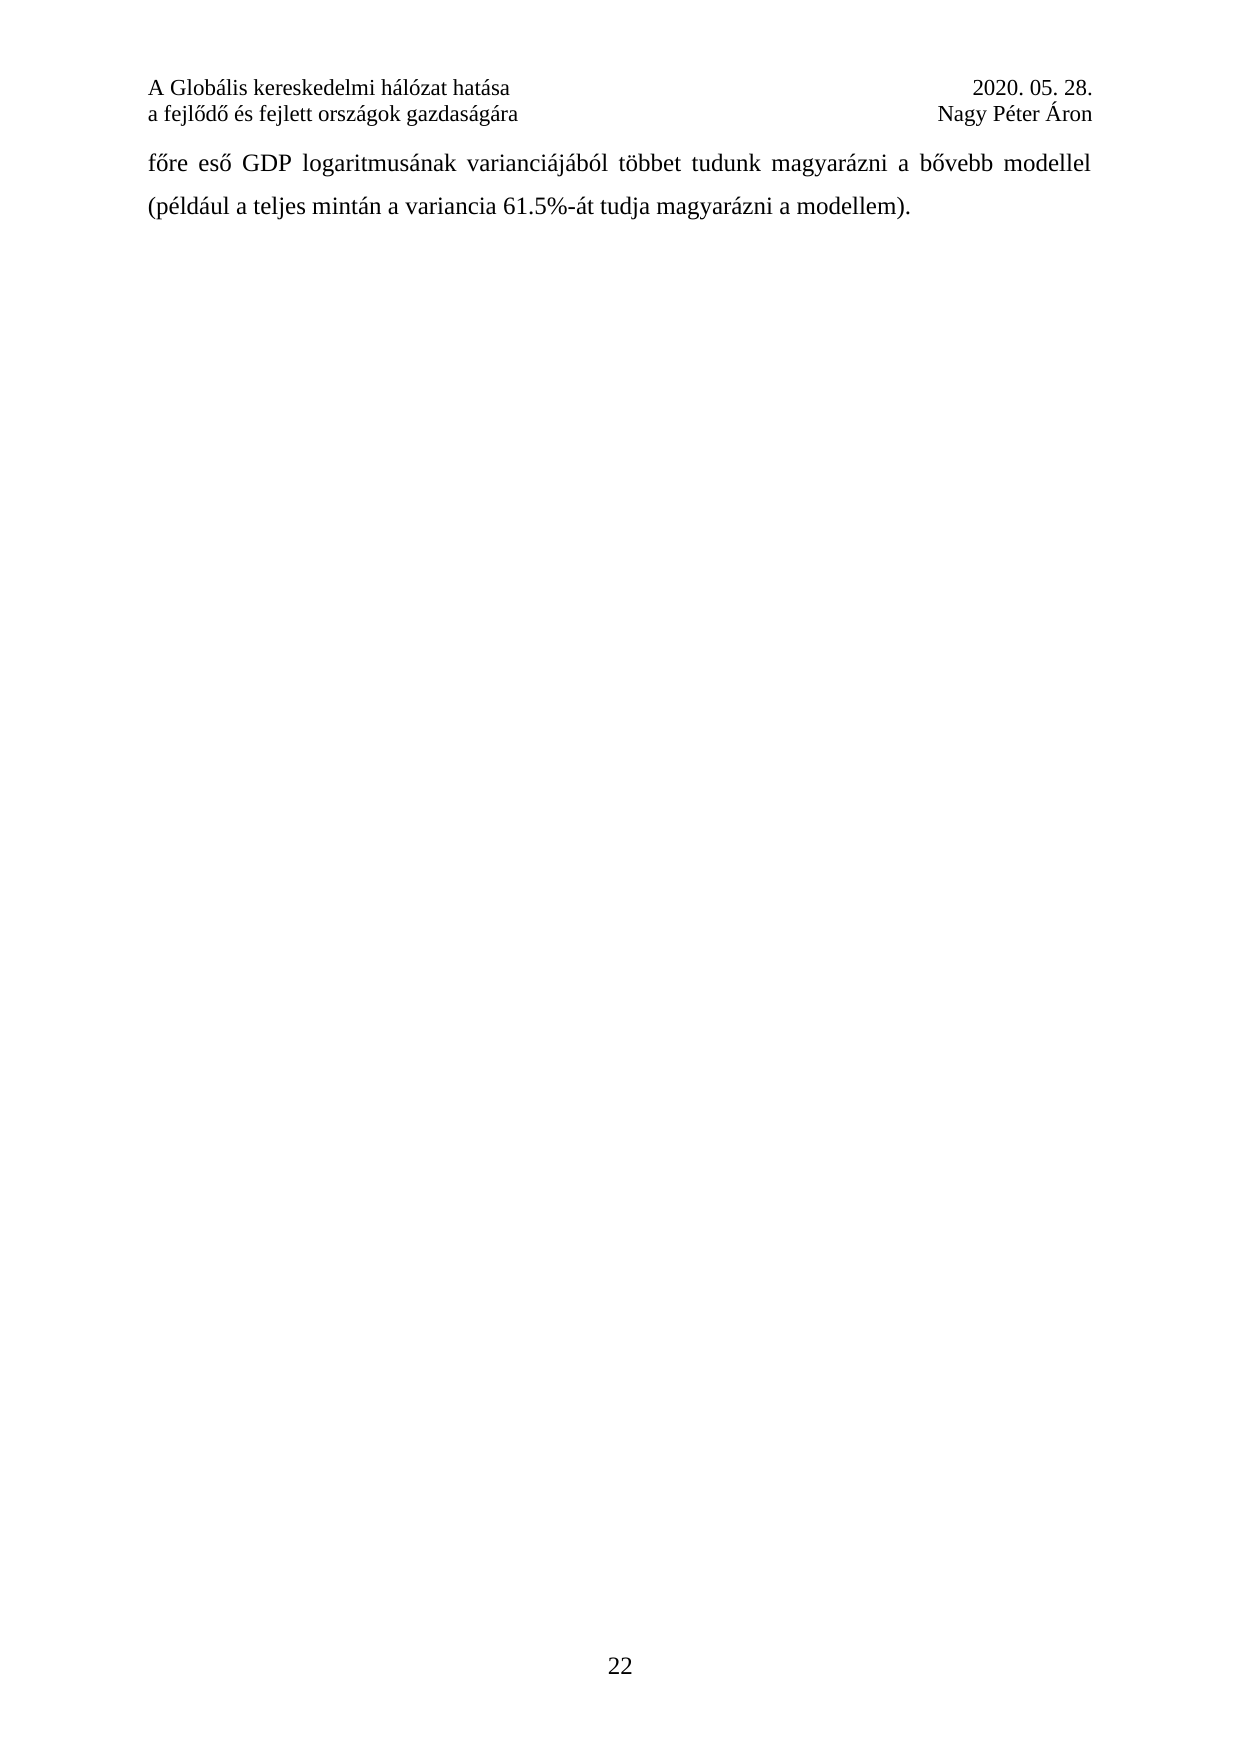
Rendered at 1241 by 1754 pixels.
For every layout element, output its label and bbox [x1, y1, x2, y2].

text [148, 148, 1093, 219]
